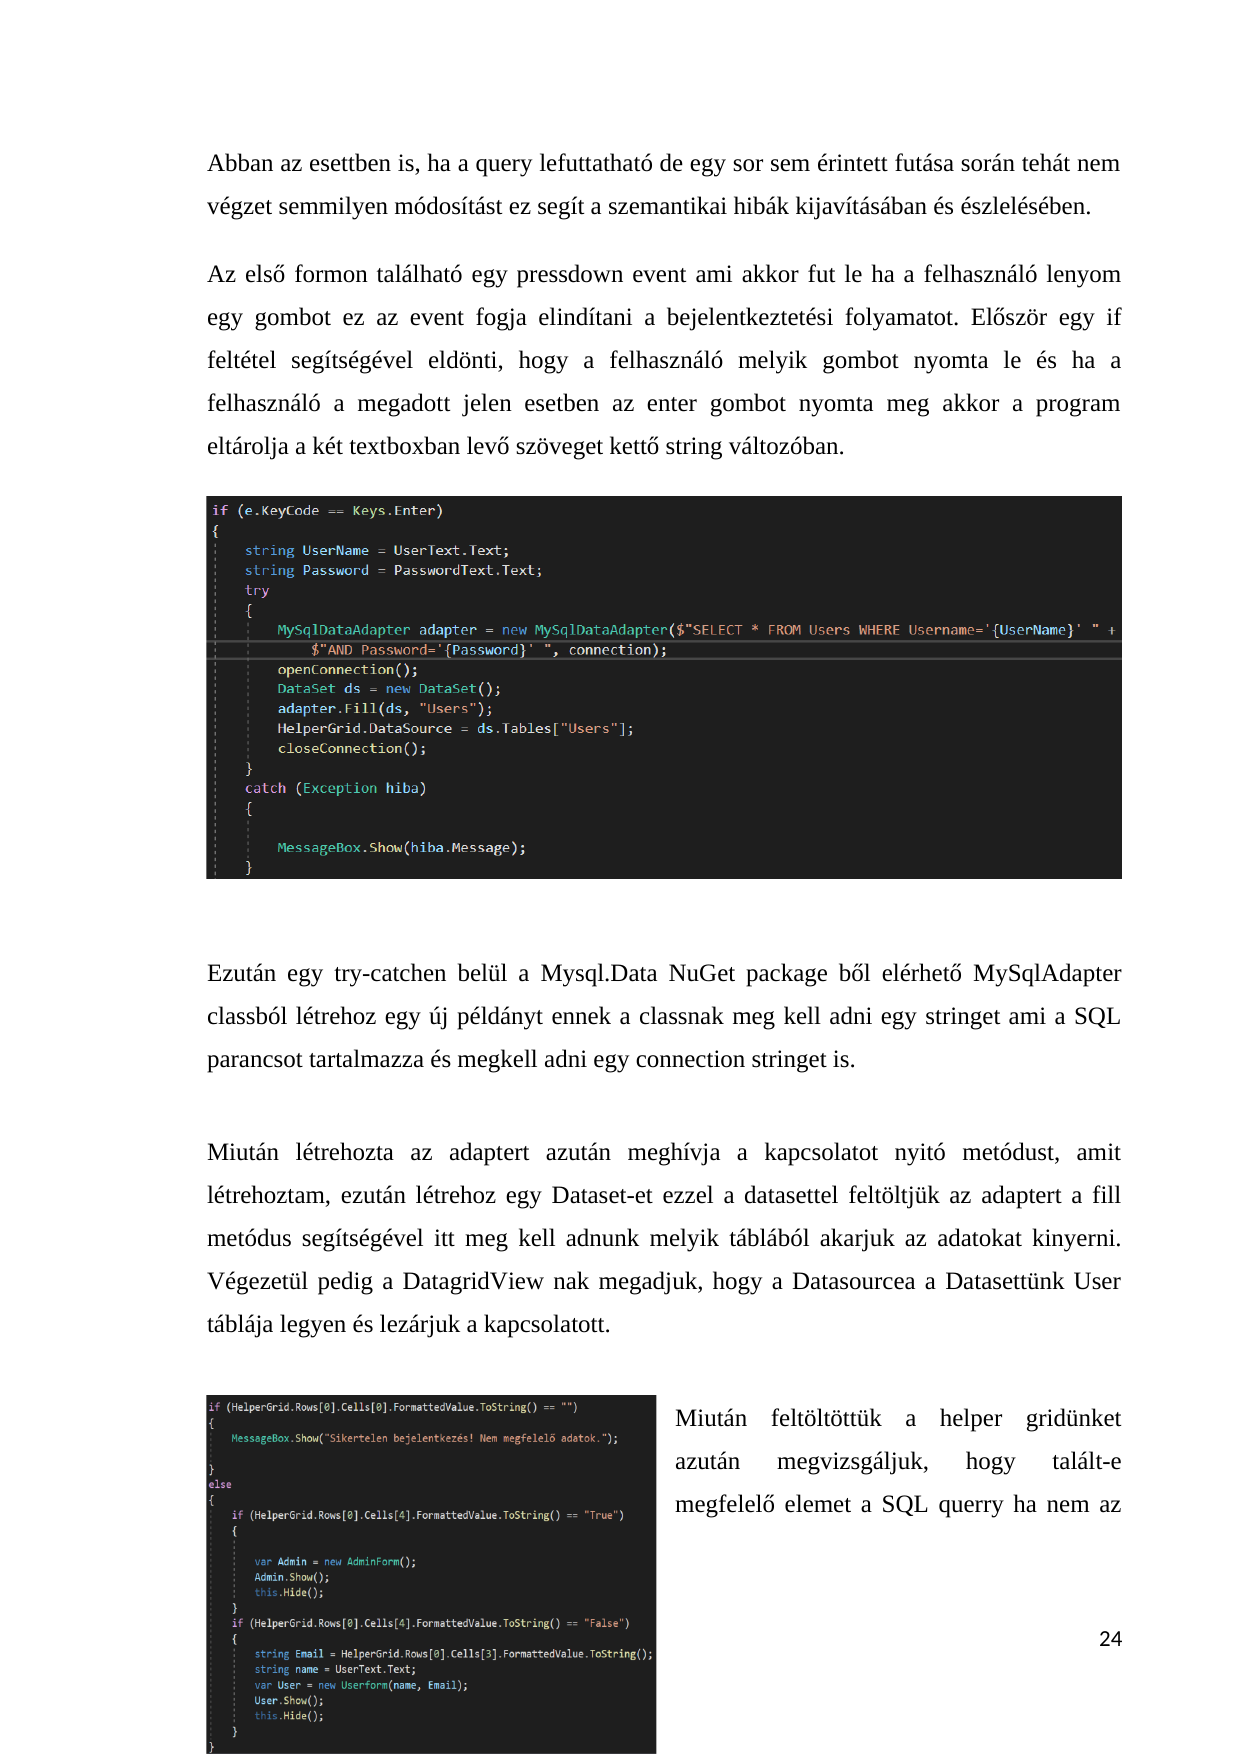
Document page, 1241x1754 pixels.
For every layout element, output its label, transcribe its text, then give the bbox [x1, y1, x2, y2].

text Miután létrehozta az adaptert azután meghívja a kapcsolatot nyitó metódust, amit létrehoztam, ezután létrehoz egy Dataset-et ezzel a datasettel feltöltjük az adaptert a fill metódus segítségével itt meg kell adnunk melyik táblából akarjuk az adatokat kinyerni. Végezetül pedig a DatagridView nak megadjuk, hogy a Datasourcea a Datasettünk User táblája legyen és lezárjuk a kapcsolatott. [207, 1137, 1122, 1338]
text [207, 148, 1122, 219]
picture [206, 1395, 657, 1754]
picture [206, 496, 1122, 879]
text Ezután egy try-catchen belül a Mysql.Data NuGet package ből elérhető MySqlAdapter classból létrehoz egy új példányt ennek a classnak meg kell adni egy stringet ami a SQL parancsot tartalmazza és megkell adni egy connection stringet is. [207, 879, 1122, 1073]
text Az első formon található egy pressdown event ami akkor fut le ha a felhasználó lenyom egy gombot ez az event fogja elindítani a bejelentkeztetési folyamatot. Először egy if feltétel segítségével eldönti, hogy a felhasználó melyik gombot nyomta le és ha a felhasználó a megadott jelen esetben az enter gombot nyomta meg akkor a program eltárolja a két textboxban levő szöveget kettő string változóban. [207, 259, 1122, 460]
